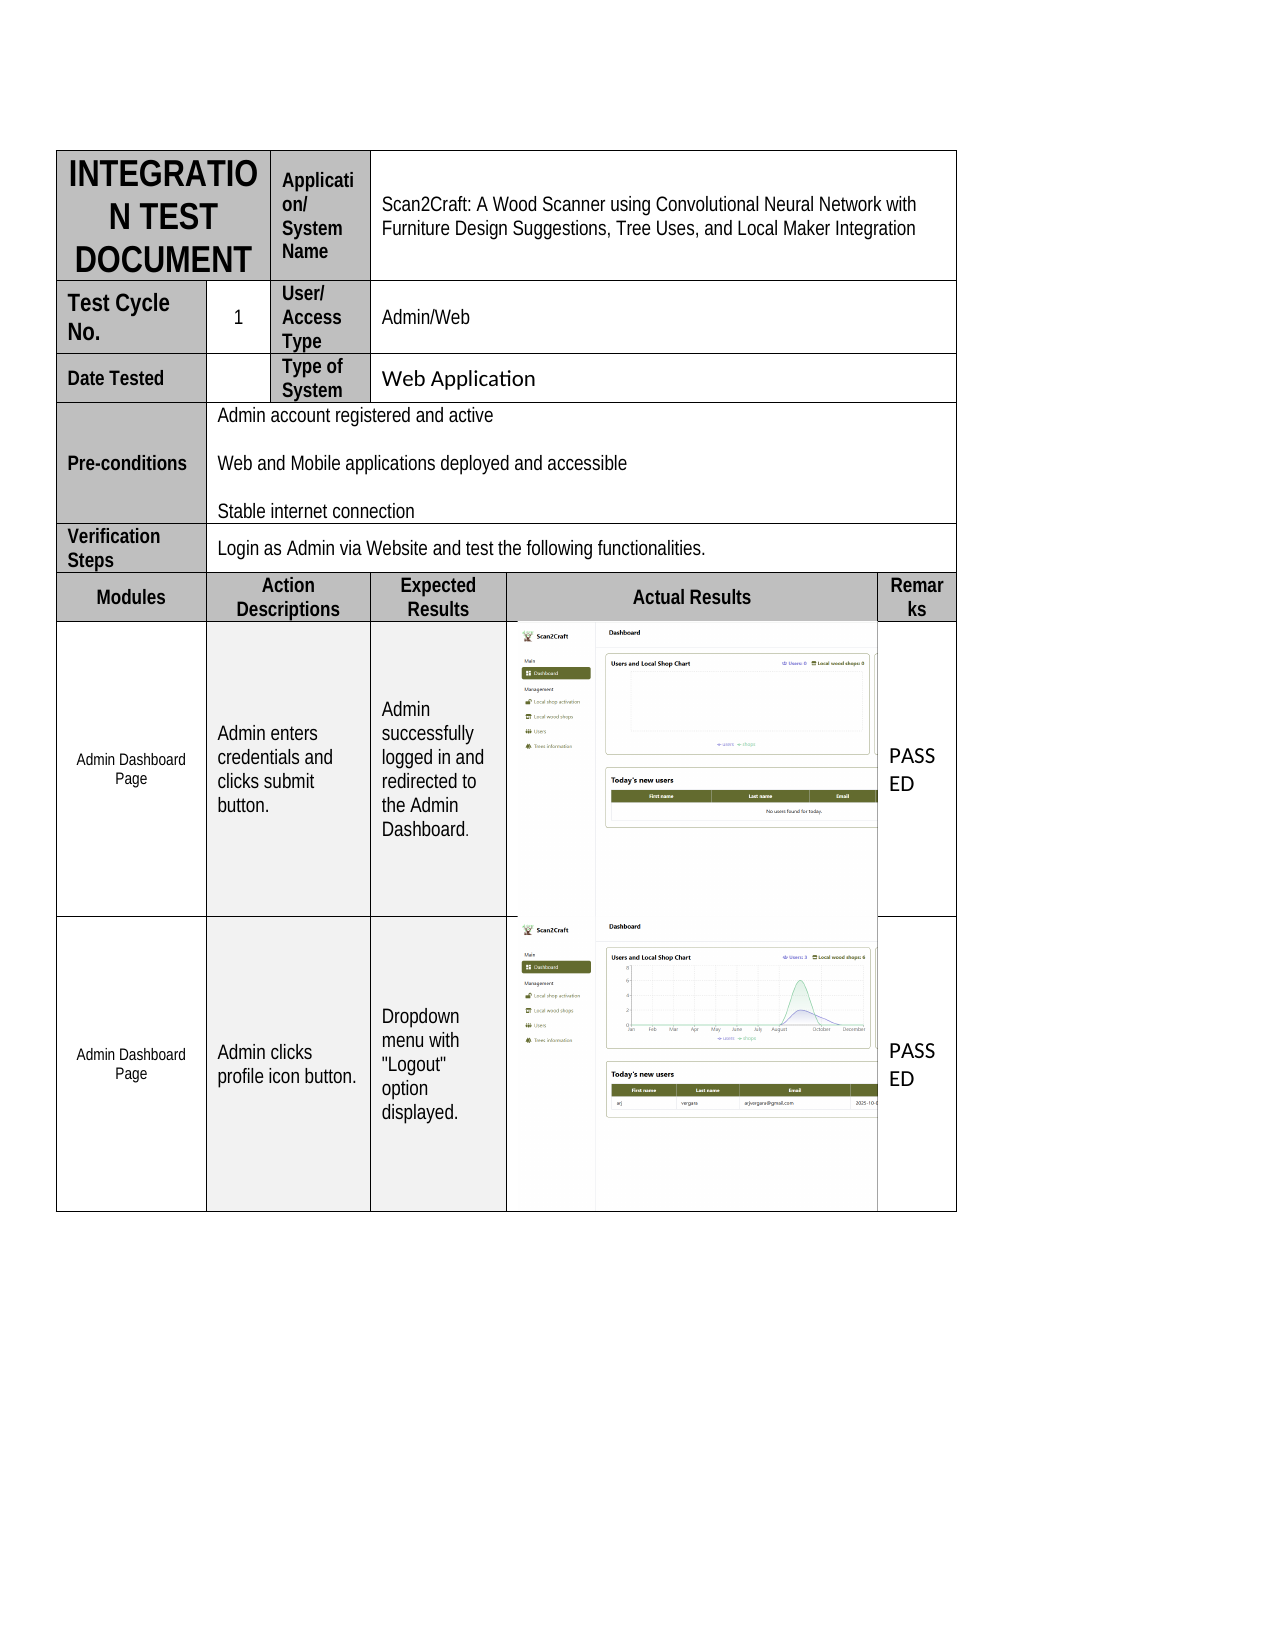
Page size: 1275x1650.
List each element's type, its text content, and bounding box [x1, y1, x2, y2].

table_cell Admin enters credentials and clicks submit button. [207, 622, 370, 916]
table_cell 1 [207, 281, 270, 353]
table_cell Dropdown menu with "Logout" option displayed. [371, 917, 506, 1211]
table_cell Admin Dashboard Page [57, 917, 206, 1211]
table_cell User/Access Type [271, 281, 370, 353]
table_cell Date Tested [57, 354, 206, 402]
table_cell Admin account registered and active Web and Mobile applications deployed and accessible Stable internet connection [207, 403, 956, 523]
table_header Scan2Craft: A Wood Scanner using Convolutional Neural Network with Furniture Design Suggestions, Tree Uses, and Local Maker Integration [371, 151, 956, 280]
table_cell Modules [57, 573, 206, 621]
table_cell [207, 354, 270, 402]
picture [517, 621, 878, 1211]
table_cell Verification Steps [57, 524, 206, 572]
table_cell Action Descriptions [207, 573, 370, 621]
table_cell Remarks [878, 573, 956, 621]
table_cell [507, 622, 517, 916]
table_cell Type of System [271, 354, 370, 402]
table_cell Admin clicks profile icon button. [207, 917, 370, 1211]
table_header INTEGRATION TEST DOCUMENT [57, 151, 270, 280]
table_cell [507, 917, 517, 1211]
table_cell Admin Dashboard Page [57, 622, 206, 916]
table_header Application/System Name [271, 151, 370, 280]
table_cell Login as Admin via Website and test the following functionalities. [207, 524, 956, 572]
table_cell Admin/Web [371, 281, 956, 353]
table_cell Admin successfully logged in and redirected to the Admin Dashboard. [371, 622, 506, 916]
table_cell Pre-conditions [57, 403, 206, 523]
table_cell Actual Results [507, 573, 877, 621]
table_cell Expected Results [371, 573, 506, 621]
table_cell Test Cycle No. [57, 281, 206, 353]
